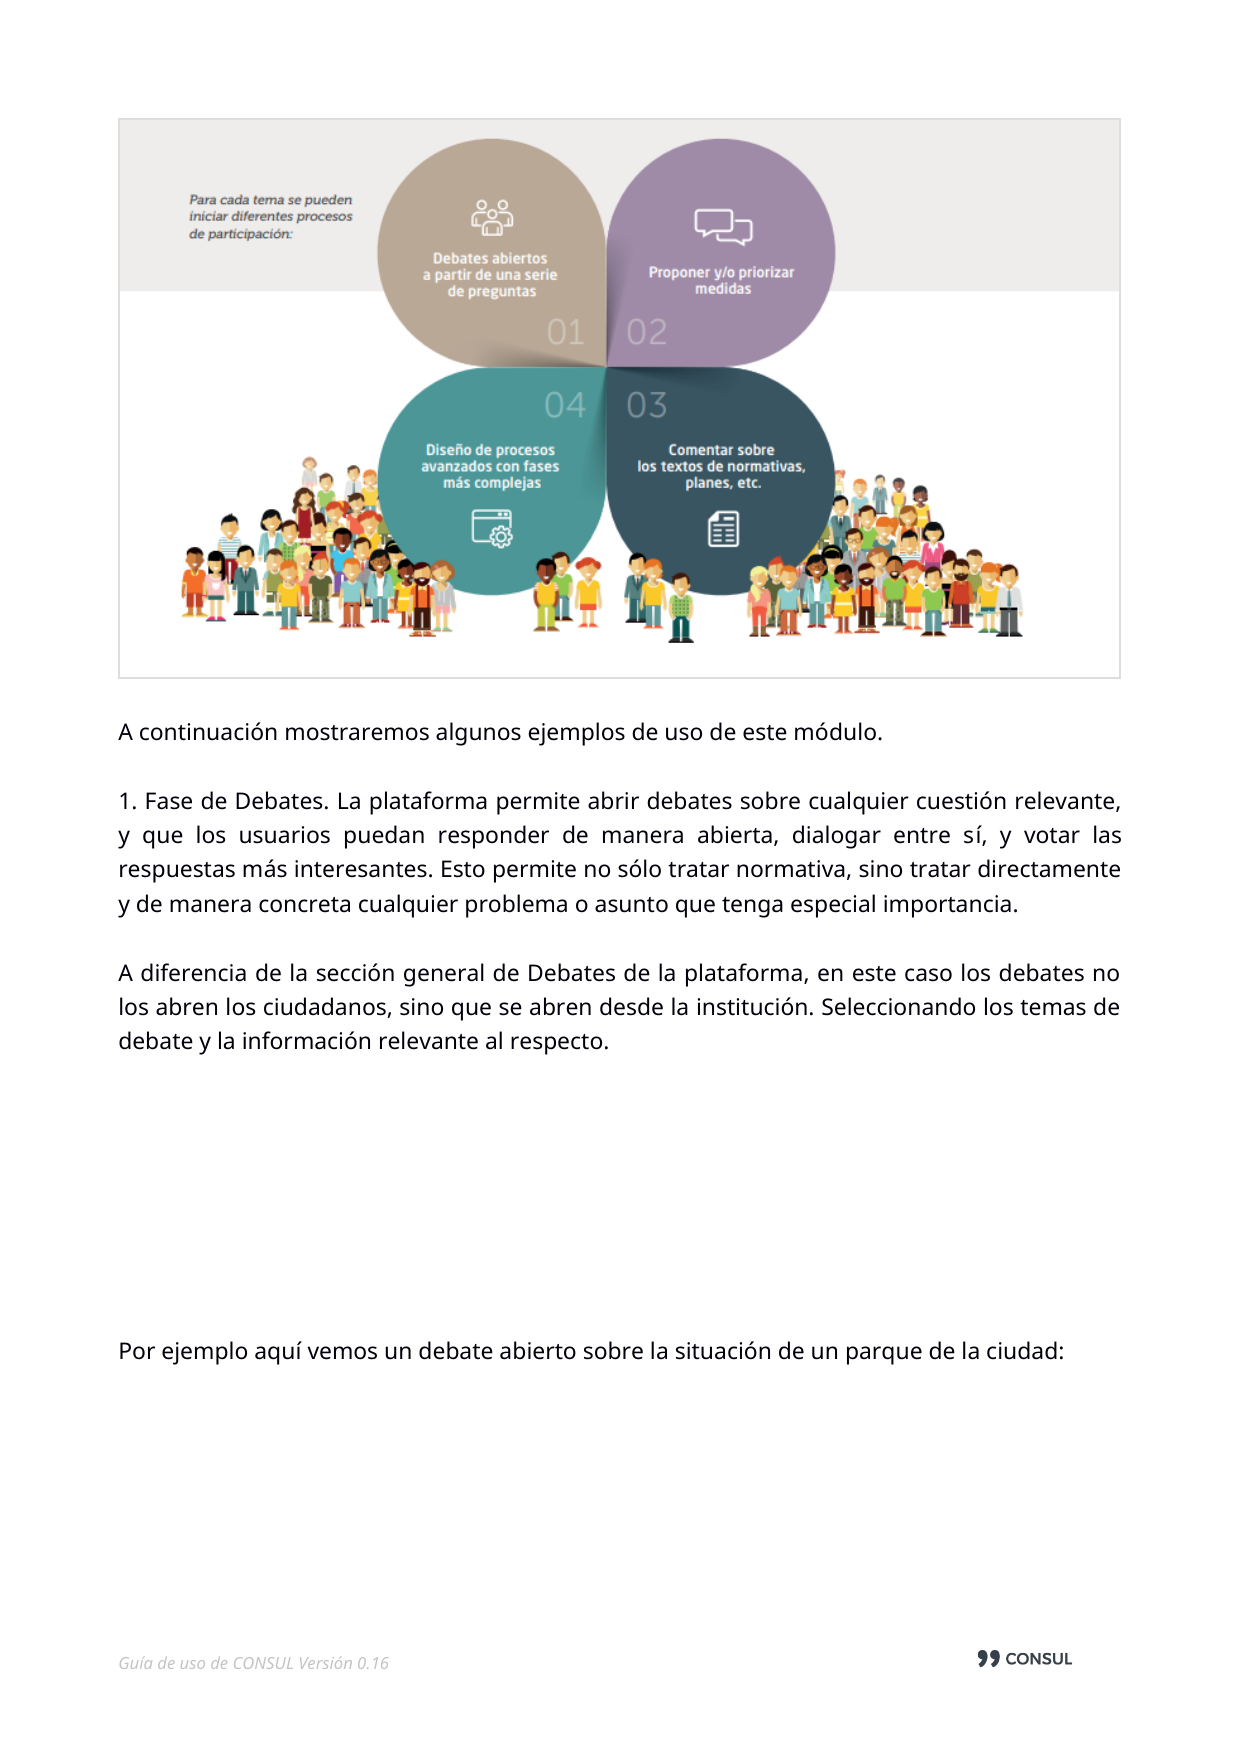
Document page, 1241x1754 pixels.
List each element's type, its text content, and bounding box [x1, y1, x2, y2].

text A diferencia de la sección general de Debates de la plataforma, en este caso los debates no los abren los ciudadanos, sino que se abren desde la institución. Seleccionando los temas de debate y la información relevante al respecto. [118, 957, 1122, 1057]
text Por ejemplo aquí vemos un debate abierto sobre la situación de un parque de la ciudad: [118, 1335, 1122, 1366]
text A continuación mostraremos algunos ejemplos de uso de este módulo. [118, 716, 1122, 747]
picture [120, 120, 1119, 677]
text 1. Fase de Debates. La plataforma permite abrir debates sobre cualquier cuestión relevante, y que los usuarios puedan responder de manera abierta, dialogar entre sí, y votar las respuestas más interesantes. Esto permite no sólo tratar normativa, sino tratar directamente y de manera concreta cualquier problema o asunto que tenga especial importancia. [118, 785, 1122, 919]
picture [974, 1648, 1075, 1670]
